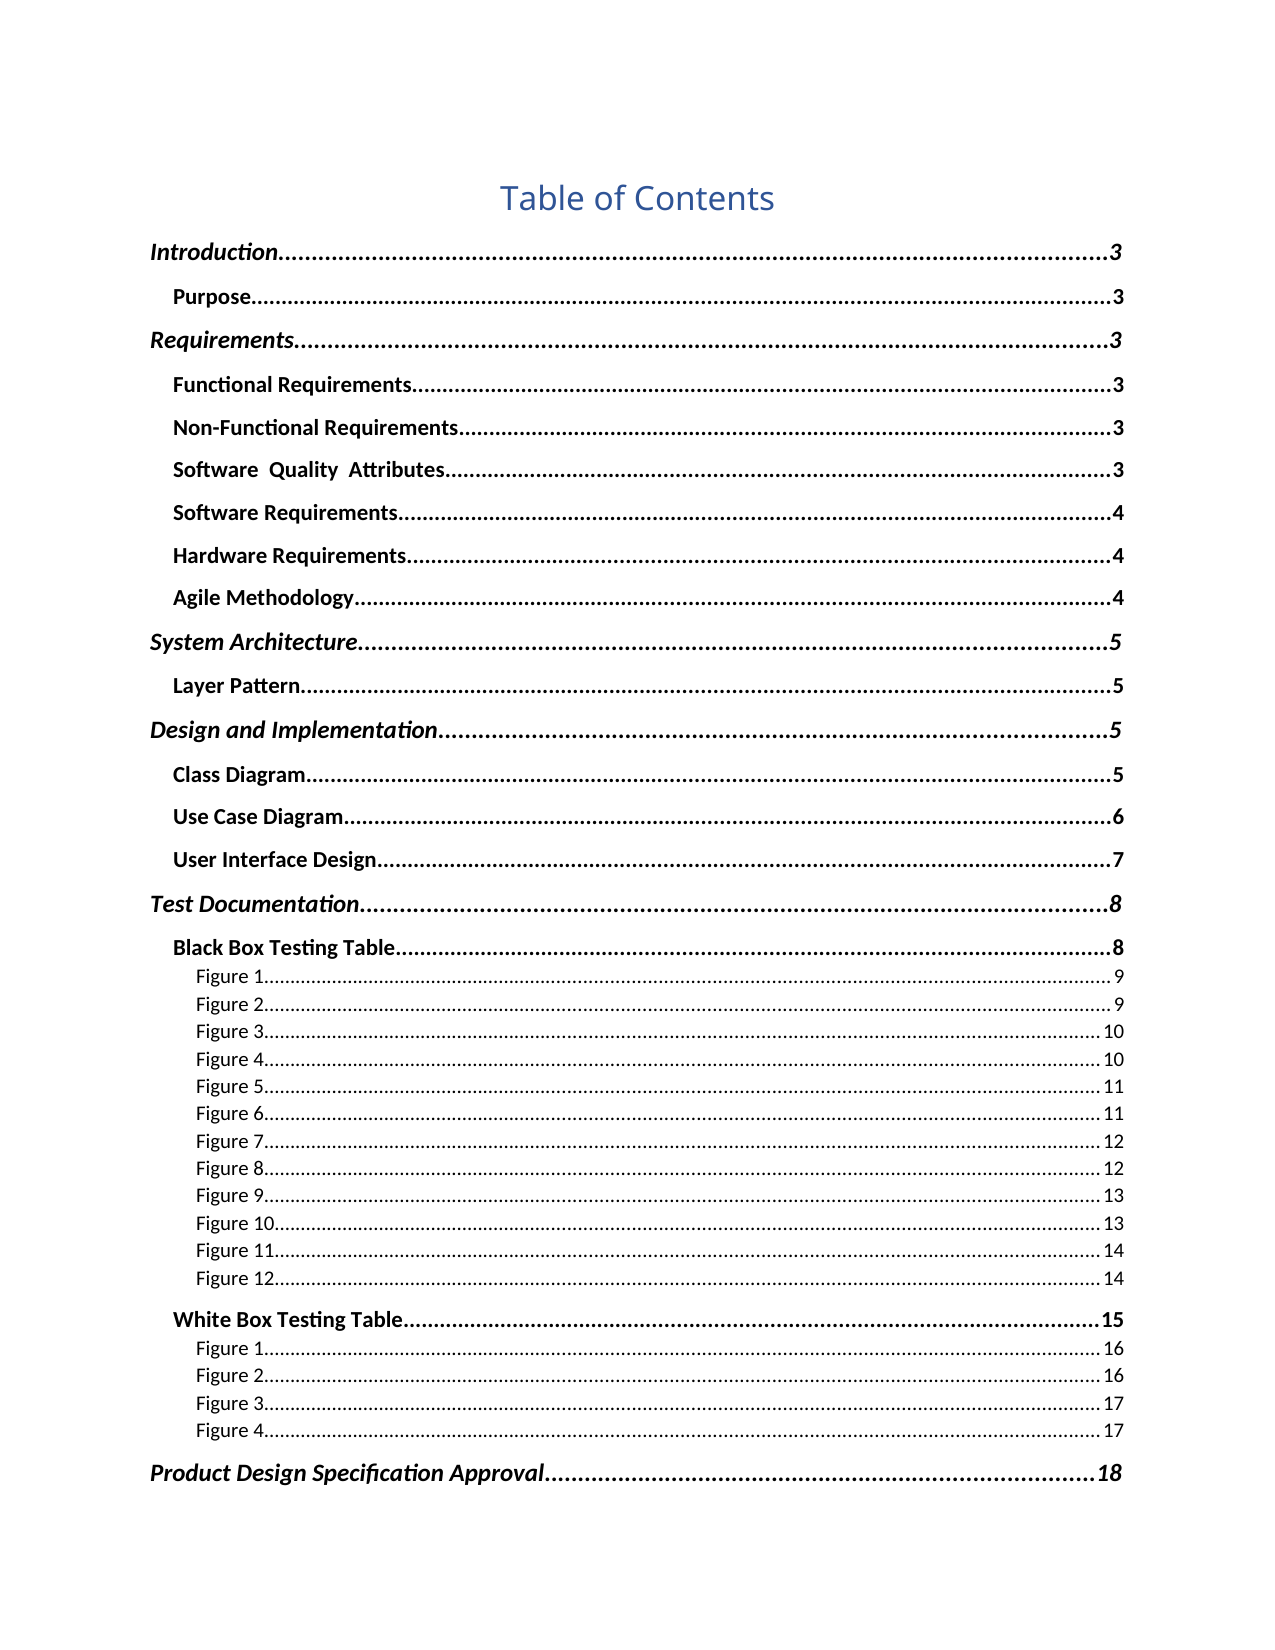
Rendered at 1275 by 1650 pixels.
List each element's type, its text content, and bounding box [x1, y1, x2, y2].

text Design and Implementation 5 [150, 714, 1125, 745]
text Layer Pattern 5 [173, 672, 1125, 700]
text Black Box Testing Table 8 [173, 933, 1125, 961]
text Use Case Diagram 6 [173, 802, 1125, 831]
text System Architecture 5 [150, 626, 1125, 657]
text Hardware Requirements 4 [173, 541, 1125, 569]
text Functional Requirements 3 [173, 370, 1125, 398]
text Figure 2 16 [196, 1362, 1125, 1388]
text Figure 4 10 [196, 1046, 1125, 1071]
text Software Requirements 4 [173, 498, 1125, 526]
text Figure 9 13 [196, 1183, 1125, 1208]
text Figure 1 9 [196, 963, 1125, 989]
text Figure 3 17 [196, 1390, 1125, 1415]
text Class Diagram 5 [173, 760, 1125, 788]
text Figure 12 14 [196, 1265, 1125, 1290]
text Figure 4 17 [196, 1417, 1125, 1443]
text Figure 11 14 [196, 1237, 1125, 1263]
text Figure 10 13 [196, 1210, 1125, 1236]
text Agile Methodology 4 [173, 583, 1125, 612]
text Figure 2 9 [196, 991, 1125, 1016]
text White Box Testing Table 15 [173, 1305, 1125, 1333]
text Purpose 3 [173, 282, 1125, 310]
text Figure 8 12 [196, 1155, 1125, 1181]
text Software Quality Attributes 3 [173, 455, 1125, 483]
text User Interface Design 7 [173, 845, 1125, 873]
text Figure 6 11 [196, 1101, 1125, 1126]
text Non-Functional Requirements 3 [173, 413, 1125, 441]
text Figure 3 10 [196, 1018, 1125, 1044]
text Product Design Specification Approval 18 [150, 1457, 1125, 1488]
text Figure 5 11 [196, 1073, 1125, 1098]
text Table of Contents [150, 175, 1125, 220]
text Introduction 3 [150, 236, 1125, 267]
text Test Documentation 8 [150, 888, 1125, 918]
text Requirements 3 [150, 324, 1125, 355]
text Figure 1 16 [196, 1335, 1125, 1360]
text Figure 7 12 [196, 1128, 1125, 1153]
